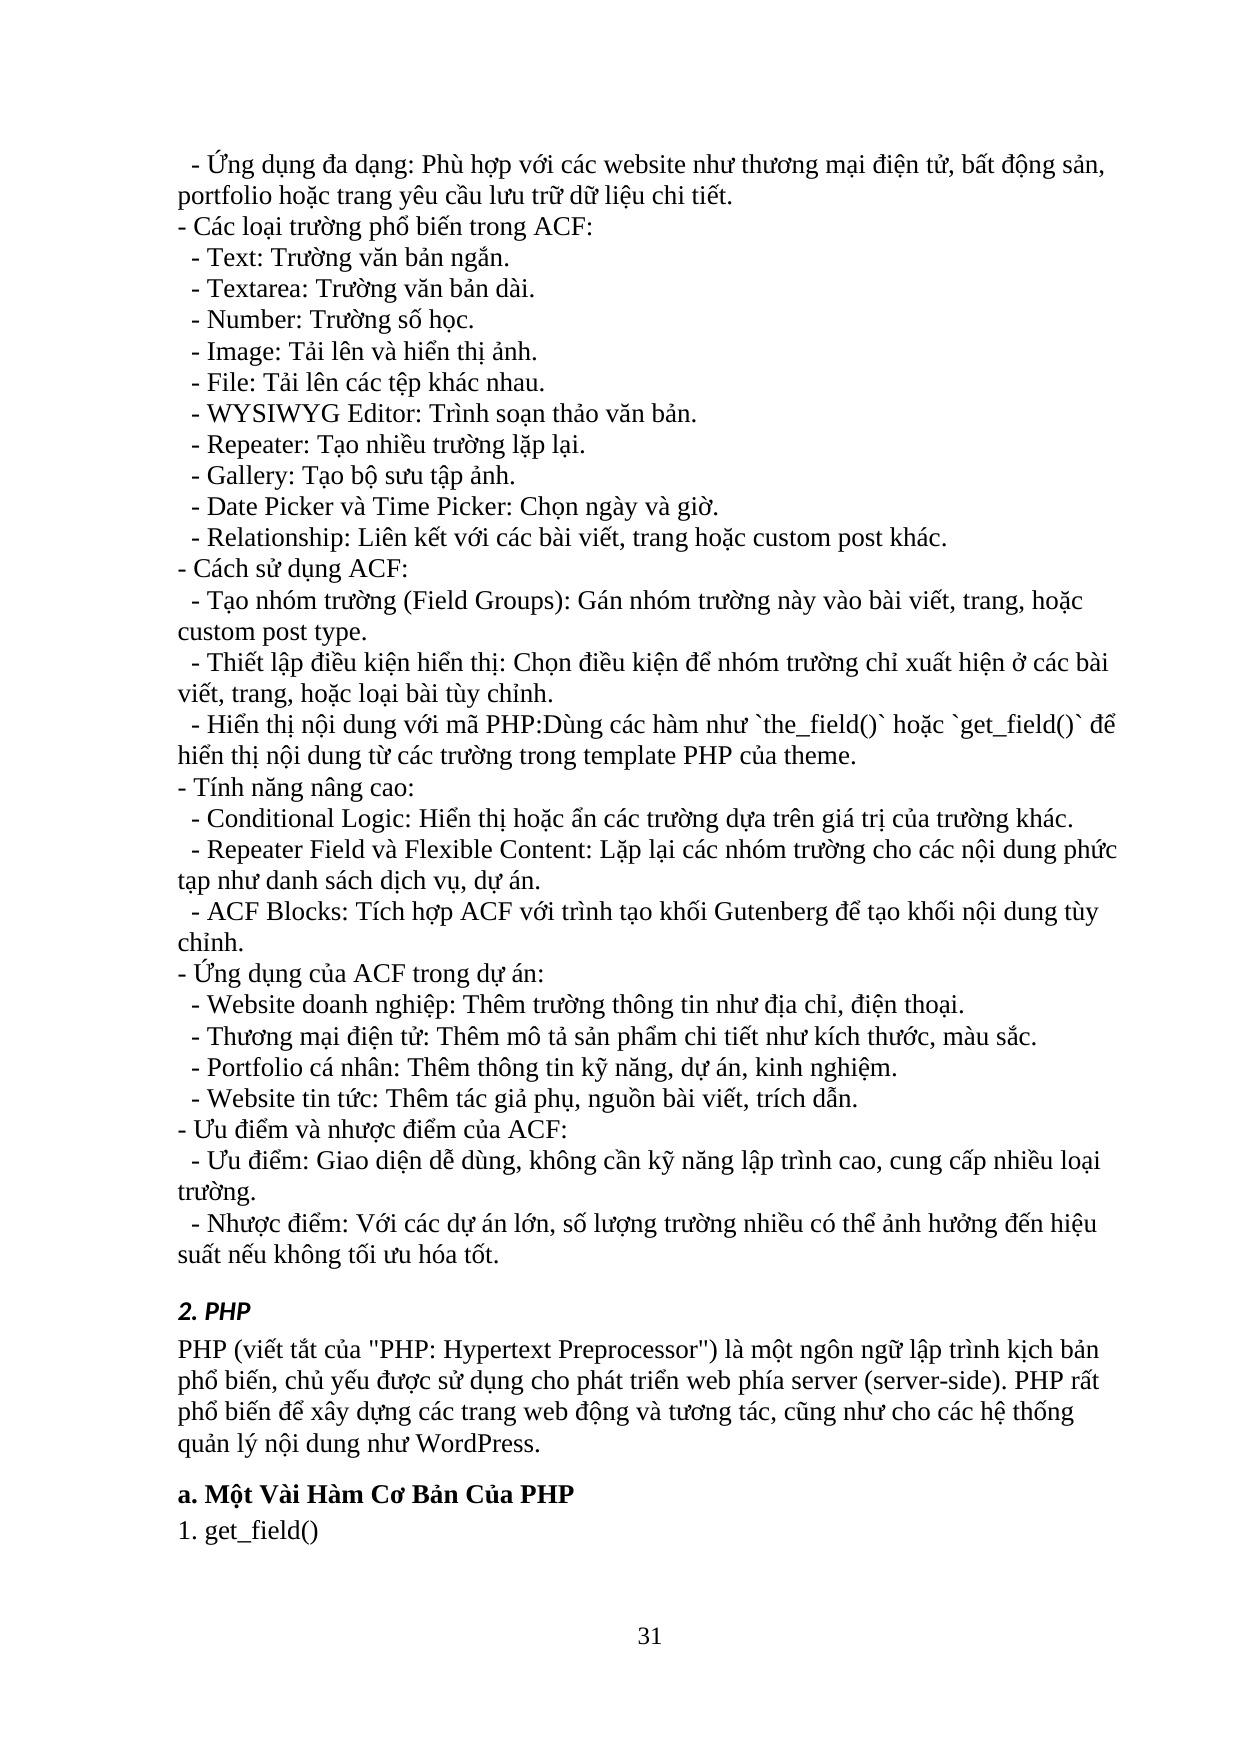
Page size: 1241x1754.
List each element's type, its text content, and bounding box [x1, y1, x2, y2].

text - Gallery: Tạo bộ sưu tập ảnh. [177, 459, 1122, 490]
text - Tính năng nâng cao: [177, 771, 1122, 802]
text - Date Picker và Time Picker: Chọn ngày và giờ. [177, 490, 1122, 521]
text - Thiết lập điều kiện hiển thị: Chọn điều kiện để nhóm trường chỉ xuất hiện ở các bài viết, trang, hoặc loại bài tùy chỉnh. [177, 646, 1122, 708]
text - Ưu điểm: Giao diện dễ dùng, không cần kỹ năng lập trình cao, cung cấp nhiều loại trường. [177, 1144, 1122, 1207]
text - ACF Blocks: Tích hợp ACF với trình tạo khối Gutenberg để tạo khối nội dung tùy chỉnh. [177, 895, 1122, 957]
text - Portfolio cá nhân: Thêm thông tin kỹ năng, dự án, kinh nghiệm. [177, 1051, 1122, 1082]
text - Cách sử dụng ACF: [177, 553, 1122, 584]
text - Repeater Field và Flexible Content: Lặp lại các nhóm trường cho các nội dung phức tạp như danh sách dịch vụ, dự án. [177, 833, 1122, 895]
text - Number: Trường số học. [177, 303, 1122, 334]
text PHP (viết tắt của "PHP: Hypertext Preprocessor") là một ngôn ngữ lập trình kịch bản phổ biến, chủ yếu được sử dụng cho phát triển web phía server (server-side). PHP rất phổ biến để xây dựng các trang web động và tương tác, cũng như cho các hệ thống quản lý nội dung như WordPress. [177, 1333, 1122, 1458]
text - Thương mại điện tử: Thêm mô tả sản phẩm chi tiết như kích thước, màu sắc. [177, 1020, 1122, 1051]
text - Hiển thị nội dung với mã PHP:Dùng các hàm như `the_field()` hoặc `get_field()` để hiển thị nội dung từ các trường trong template PHP của theme. [177, 708, 1122, 771]
subtitle 2. PHP [177, 1294, 1122, 1327]
text - Các loại trường phổ biến trong ACF: [177, 210, 1122, 241]
text - Tạo nhóm trường (Field Groups): Gán nhóm trường này vào bài viết, trang, hoặc custom post type. [177, 584, 1122, 646]
text - Text: Trường văn bản ngắn. [177, 241, 1122, 272]
text - File: Tải lên các tệp khác nhau. [177, 366, 1122, 397]
text - Website doanh nghiệp: Thêm trường thông tin như địa chỉ, điện thoại. [177, 989, 1122, 1020]
text 1. get_field() [177, 1514, 1122, 1545]
text - Website tin tức: Thêm tác giả phụ, nguồn bài viết, trích dẫn. [177, 1082, 1122, 1113]
text - Relationship: Liên kết với các bài viết, trang hoặc custom post khác. [177, 521, 1122, 553]
text - Conditional Logic: Hiển thị hoặc ẩn các trường dựa trên giá trị của trường khác. [177, 802, 1122, 833]
text - Ứng dụng đa dạng: Phù hợp với các website như thương mại điện tử, bất động sản, portfolio hoặc trang yêu cầu lưu trữ dữ liệu chi tiết. [177, 148, 1122, 210]
text - Textarea: Trường văn bản dài. [177, 272, 1122, 303]
text - Ưu điểm và nhược điểm của ACF: [177, 1113, 1122, 1144]
subtitle a. Một Vài Hàm Cơ Bản Của PHP [177, 1479, 1122, 1510]
text - Nhược điểm: Với các dự án lớn, số lượng trường nhiều có thể ảnh hưởng đến hiệu suất nếu không tối ưu hóa tốt. [177, 1207, 1122, 1269]
text - Ứng dụng của ACF trong dự án: [177, 957, 1122, 989]
text - WYSIWYG Editor: Trình soạn thảo văn bản. [177, 397, 1122, 428]
text - Image: Tải lên và hiển thị ảnh. [177, 334, 1122, 366]
text - Repeater: Tạo nhiều trường lặp lại. [177, 428, 1122, 459]
